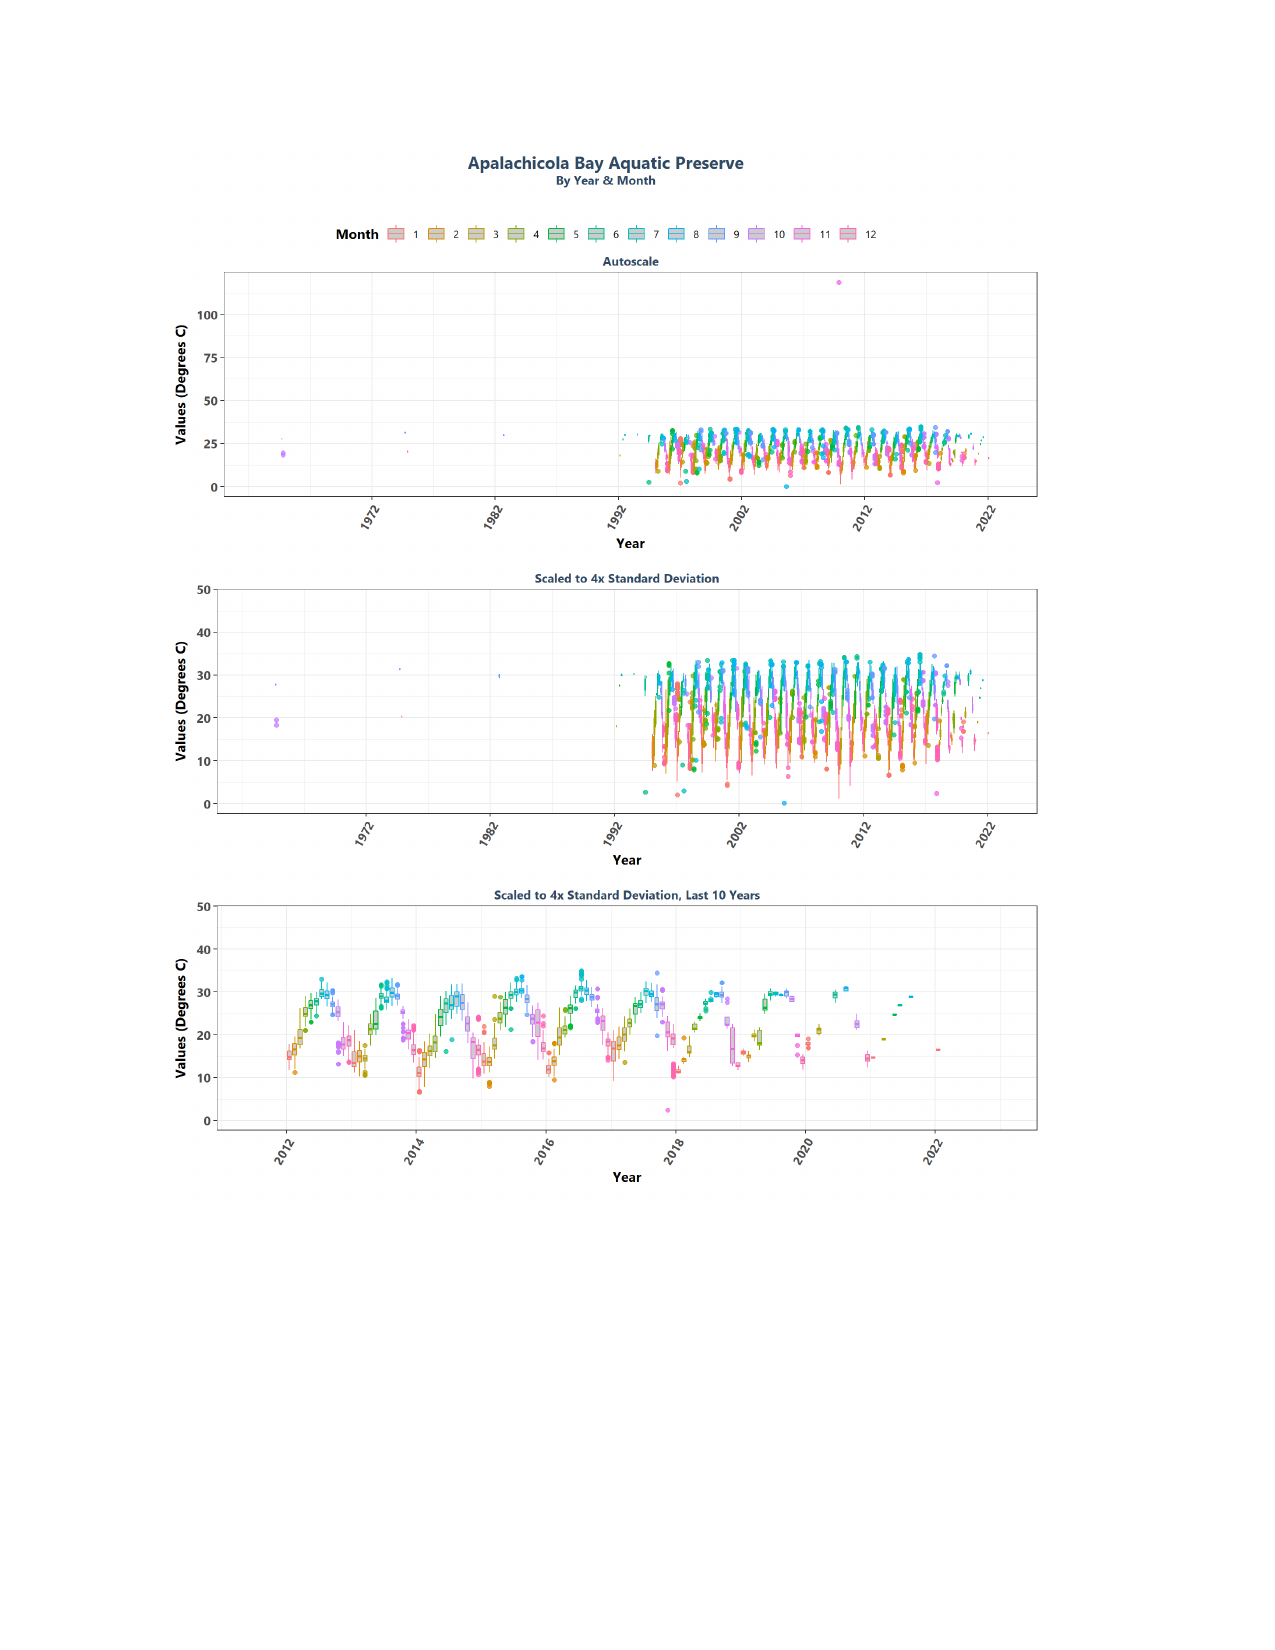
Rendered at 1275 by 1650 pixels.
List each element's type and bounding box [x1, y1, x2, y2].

picture [168, 150, 1044, 1200]
